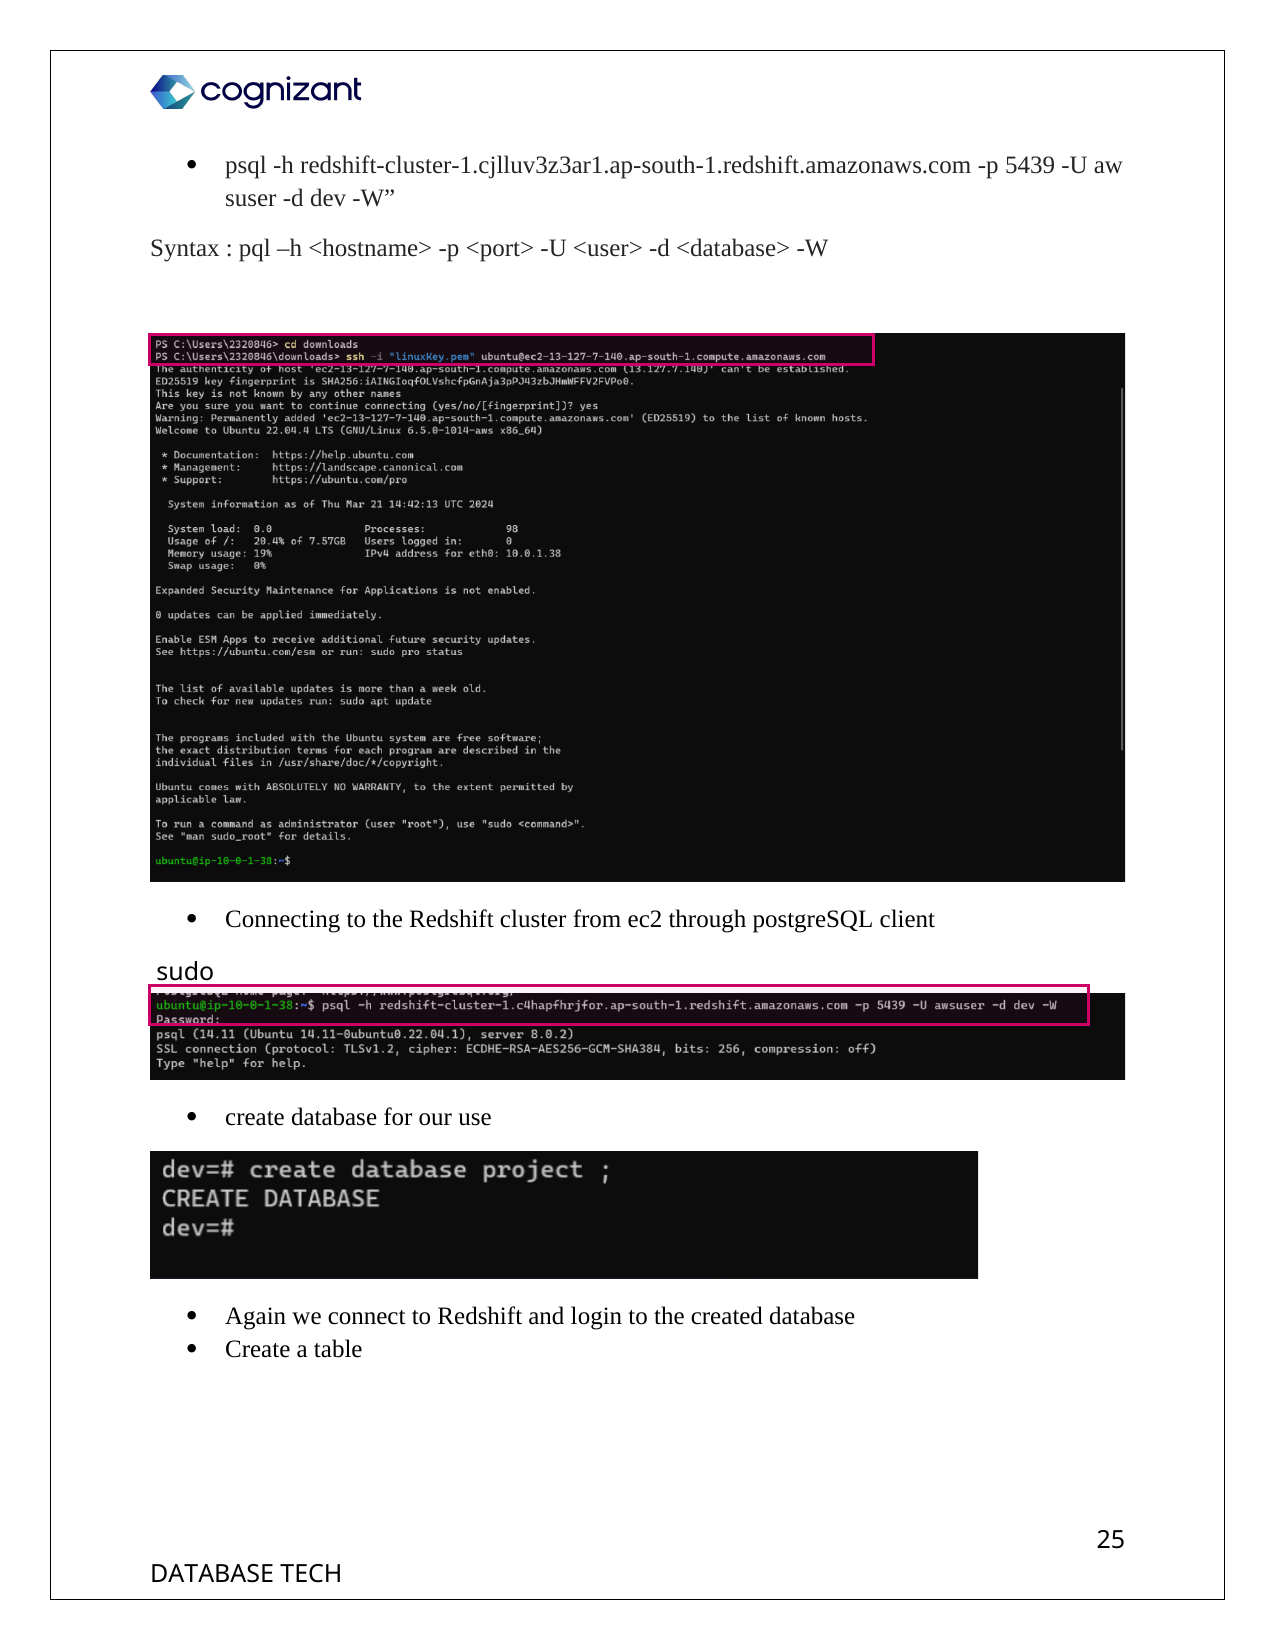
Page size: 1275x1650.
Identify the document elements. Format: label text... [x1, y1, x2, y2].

text sudo [150, 954, 1125, 993]
list Again we connect to Redshift and login to the created database [187, 1301, 1125, 1330]
picture [150, 75, 362, 109]
picture [150, 333, 1125, 882]
text Syntax : pql –h <hostname> -p <port> -U <user> -d <database> -W [150, 233, 1125, 262]
picture [151, 336, 872, 363]
picture [150, 993, 1125, 1080]
list create database for our use [187, 1102, 1125, 1130]
list Connecting to the Redshift cluster from ec2 through postgreSQL client [187, 904, 1125, 933]
list psql -h redshift-cluster-1.cjlluv3z3ar1.ap-south-1.redshift.amazonaws.com -p 5439 -U awsuser -d dev -W” [187, 150, 1125, 212]
list Create a table [187, 1334, 1125, 1363]
picture [150, 1151, 979, 1279]
picture [151, 993, 1087, 1023]
